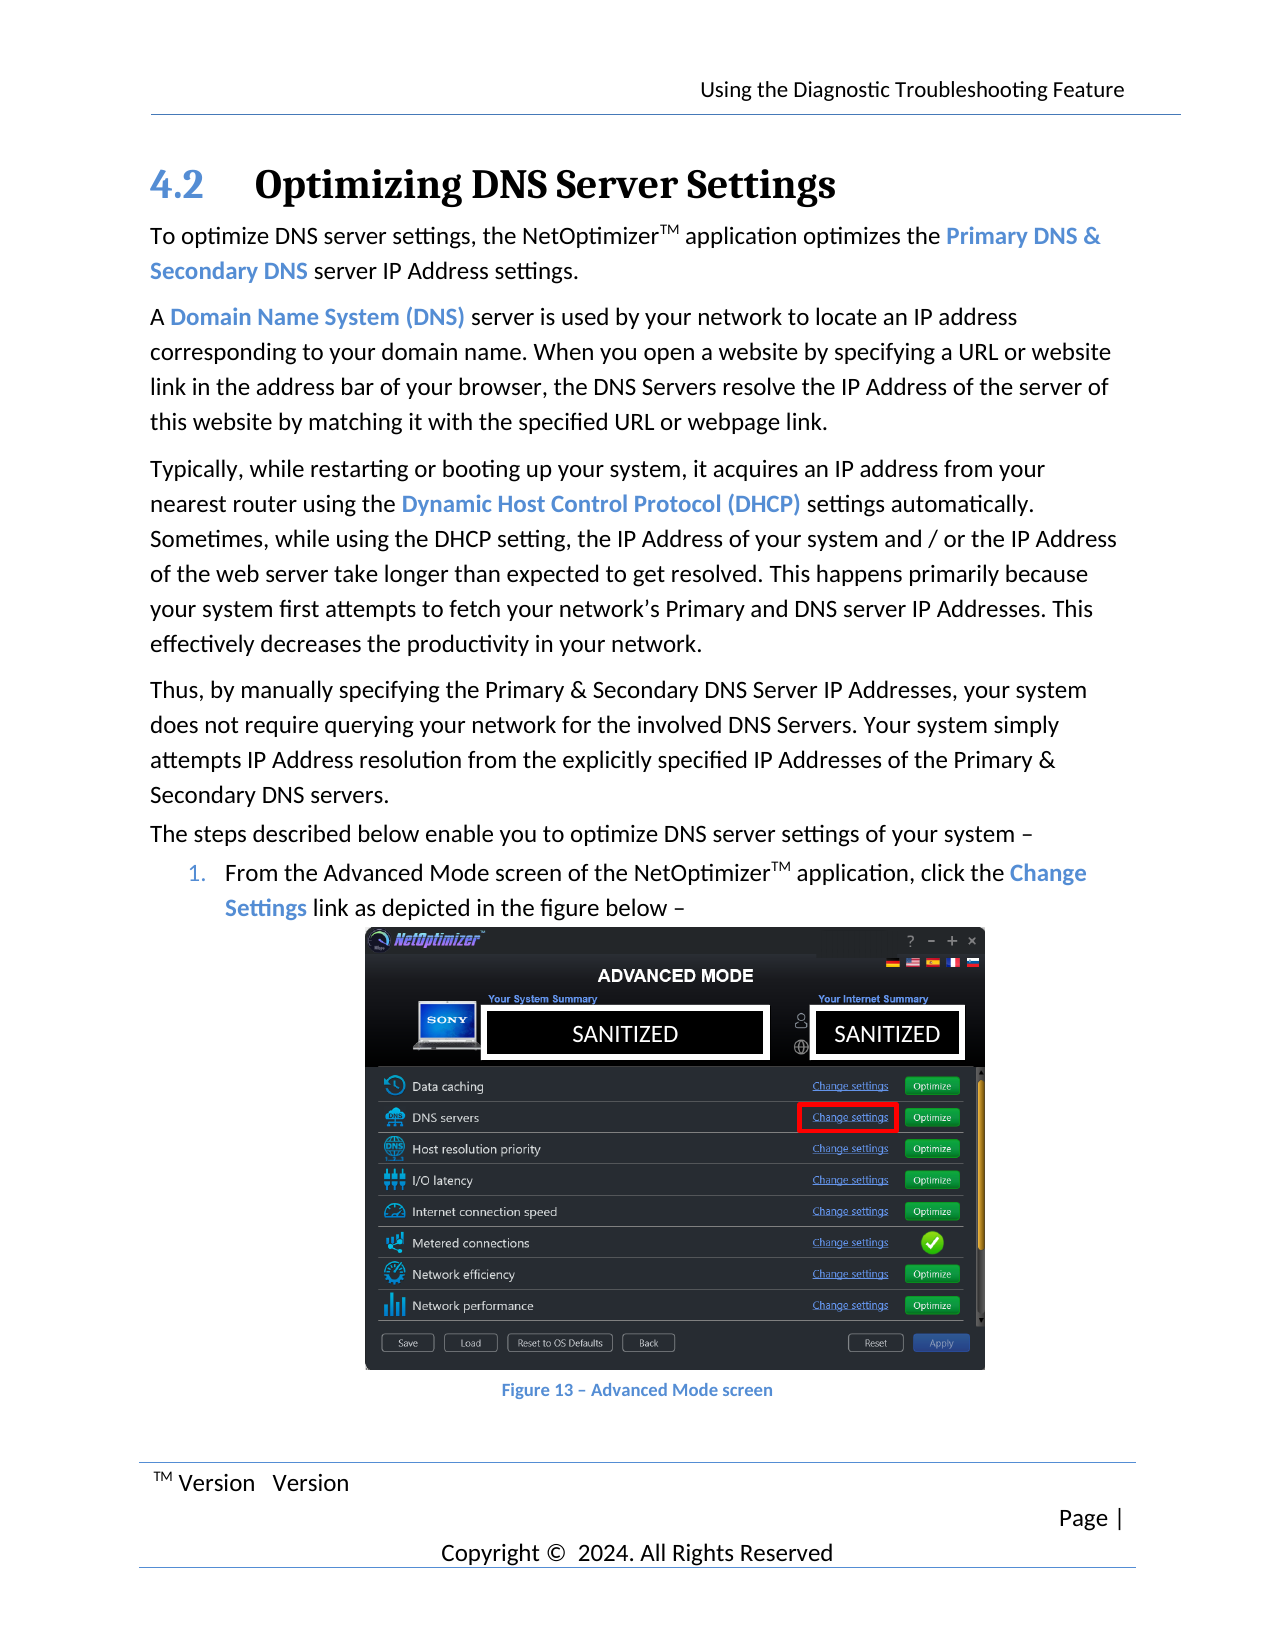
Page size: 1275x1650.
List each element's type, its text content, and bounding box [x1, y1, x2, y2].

list From the Advanced Mode screen of the NetOptimizerTM application, click the Change Settings link as depicted in the figure below – [187, 857, 1125, 923]
text Typically, while restarting or booting up your system, it acquires an IP address from your nearest router using the Dynamic Host Control Protocol (DHCP) settings automatically. Sometimes, while using the DHCP setting, the IP Address of your system and / or the IP Address of the web server take longer than expected to get resolved. This happens primarily because your system first attempts to fetch your network’s Primary and DNS server IP Addresses. This effectively decreases the productivity in your network. [150, 453, 1125, 658]
subtitle Optimizing DNS Server Settings [150, 161, 1125, 209]
picture [365, 927, 985, 1370]
text A Domain Name System (DNS) server is used by your network to locate an IP address corresponding to your domain name. When you open a website by specifying a URL or website link in the address bar of your browser, the DNS Servers resolve the IP Address of the server of this website by matching it with the specified URL or webpage link. [150, 302, 1125, 437]
text To optimize DNS server settings, the NetOptimizerTM application optimizes the Primary DNS & Secondary DNS server IP Address settings. [150, 220, 1125, 286]
text The steps described below enable you to optimize DNS server settings of your system – [150, 818, 1125, 848]
text Thus, by manually specifying the Primary & Secondary DNS Server IP Addresses, your system does not require querying your network for the involved DNS Servers. Your system simply attempts IP Address resolution from the explicitly specified IP Addresses of the Primary & Secondary DNS servers. [150, 674, 1125, 809]
